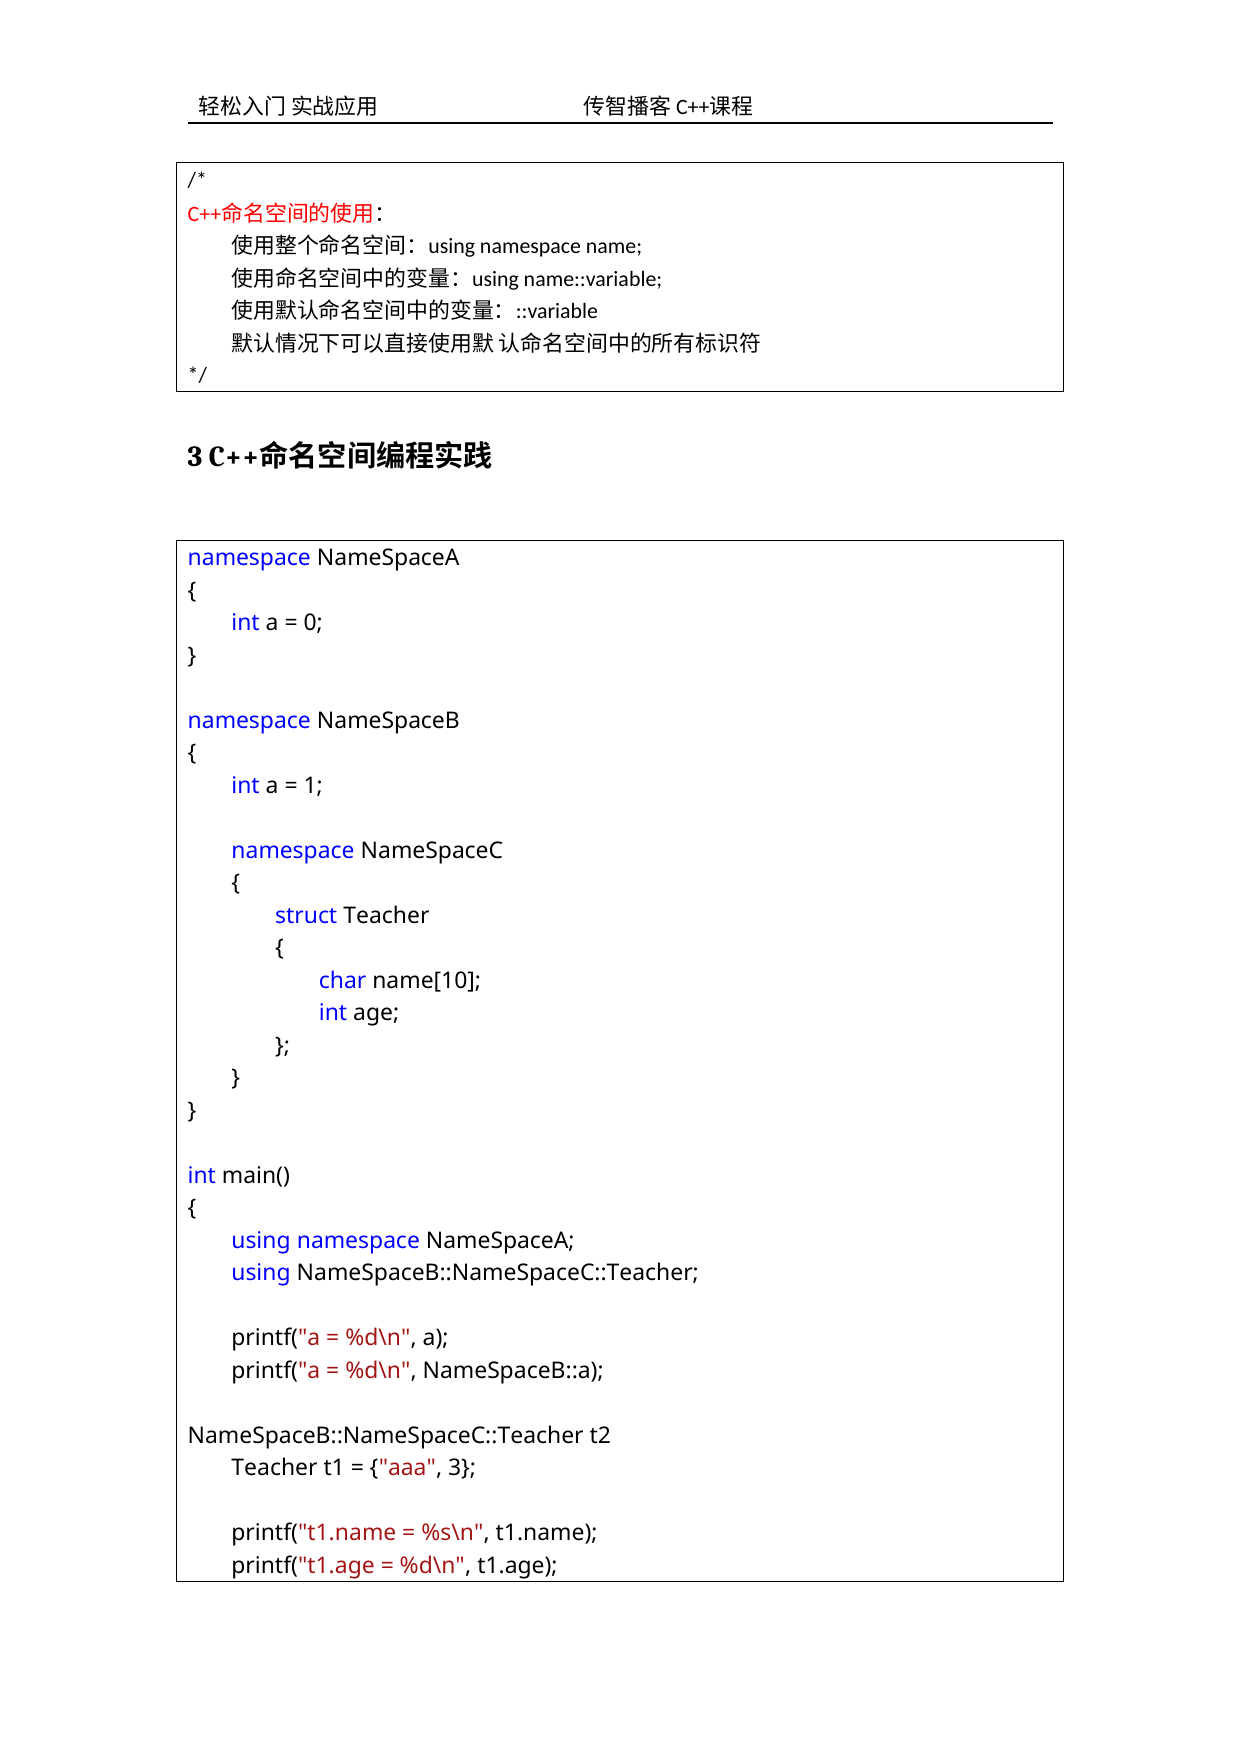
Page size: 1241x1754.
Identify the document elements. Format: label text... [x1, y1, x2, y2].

subtitle 3 C++命名空间编程实践 [187, 421, 1053, 486]
table_cell /* C++命名空间的使用： 使用整个命名空间：using namespace name; 使用命名空间中的变量：using name::variable; 使用默认命名空间中的变量：::variable 默认情况下可以直接使用默 认命名空间中的所有标识符 */ [177, 163, 1063, 391]
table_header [177, 541, 1063, 1581]
